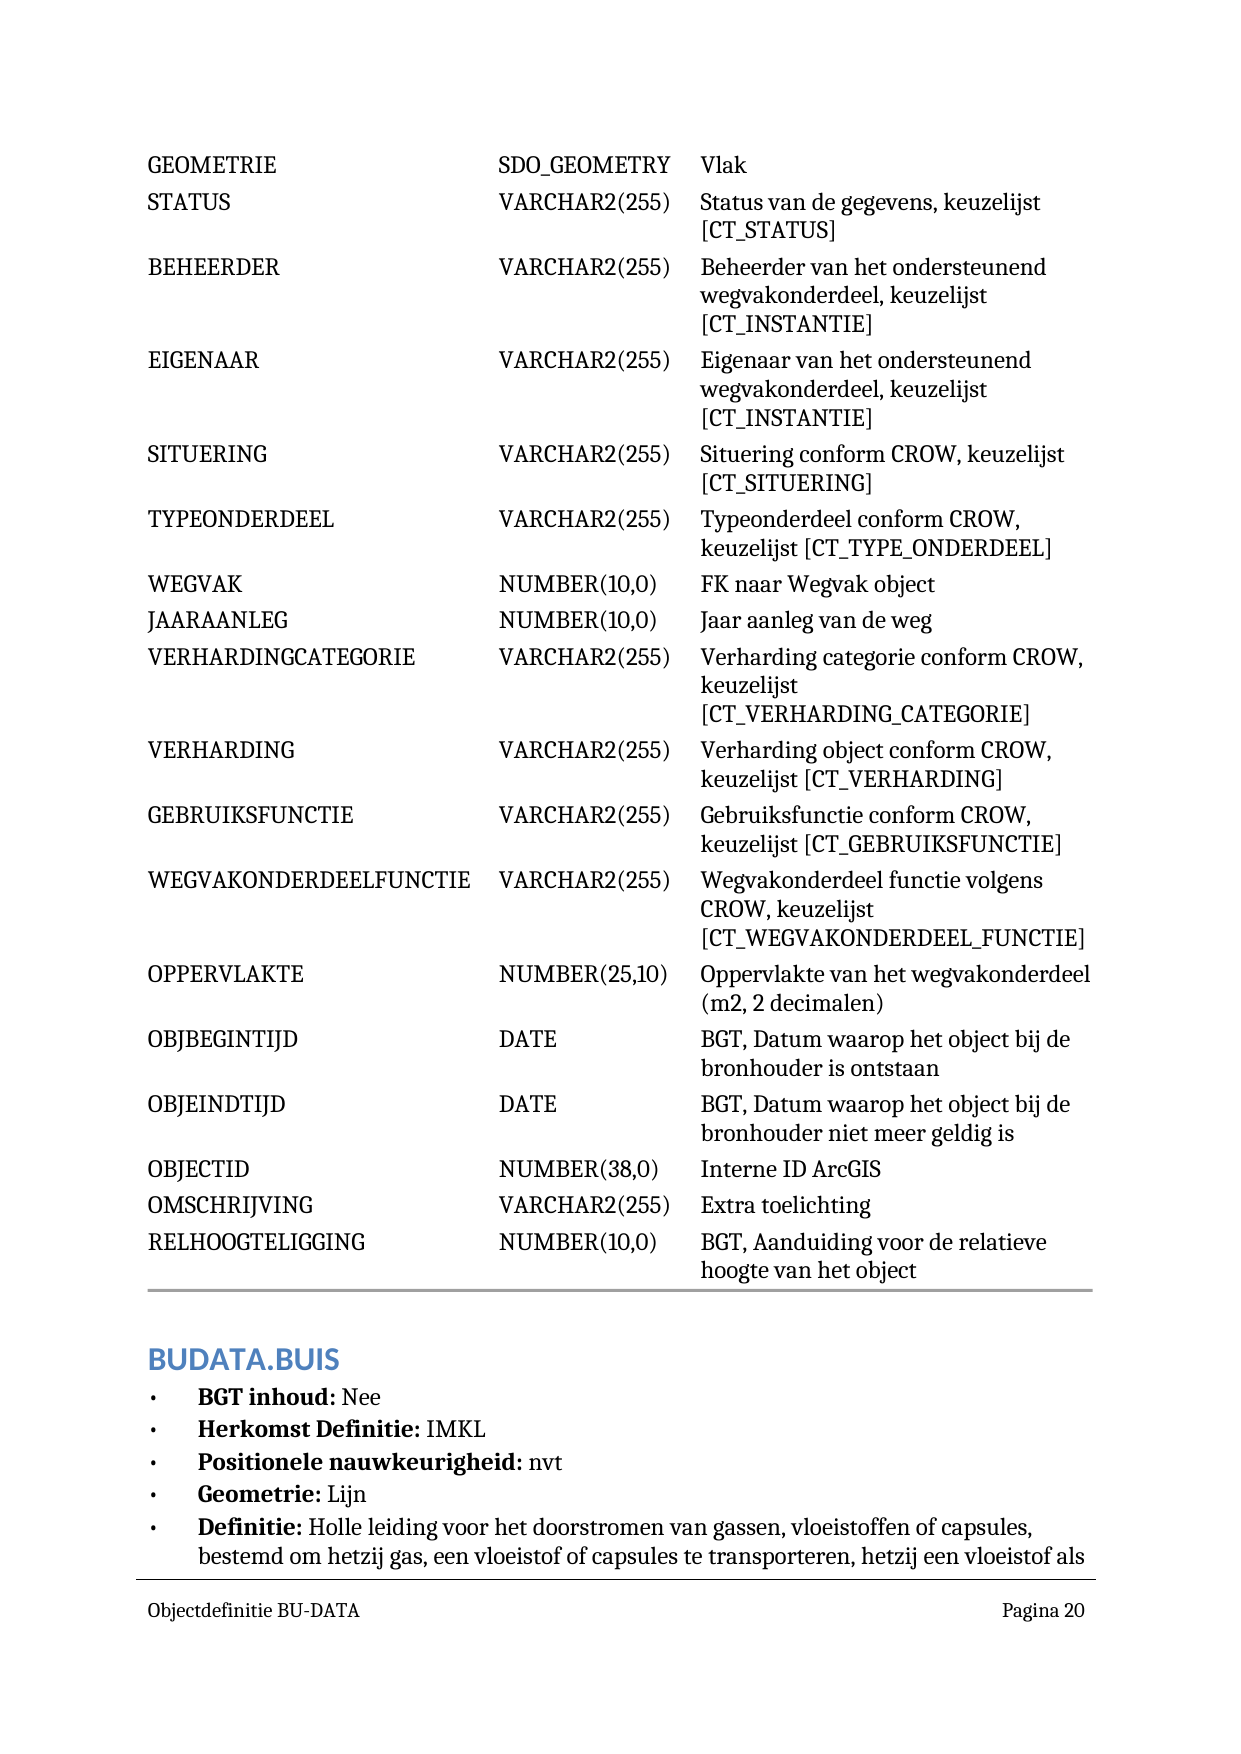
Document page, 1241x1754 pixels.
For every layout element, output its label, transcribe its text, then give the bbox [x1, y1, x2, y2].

table_cell TYPEONDERDEEL [136, 501, 487, 566]
table_cell Situering conform CROW, keuzelijst [CT_SITUERING] [689, 436, 1104, 501]
table_cell Extra toelichting [689, 1188, 1104, 1224]
table_cell OBJBEGINTIJD [136, 1021, 487, 1086]
table_cell VARCHAR2(255) [488, 501, 689, 566]
table_cell BGT, Datum waarop het object bij de bronhouder niet meer geldig is [689, 1086, 1104, 1151]
list Positionele nauwkeurigheid: nvt [148, 1448, 1093, 1477]
table_cell Eigenaar van het ondersteunend wegvakonderdeel, keuzelijst [CT_INSTANTIE] [689, 343, 1104, 436]
table_cell Vlak [689, 148, 1104, 184]
table_cell DATE [488, 1021, 689, 1086]
table_cell Interne ID ArcGIS [689, 1151, 1104, 1188]
table_cell VARCHAR2(255) [488, 249, 689, 343]
table_cell VARCHAR2(255) [488, 1188, 689, 1224]
table_cell DATE [488, 1086, 689, 1151]
table_cell BGT, Datum waarop het object bij de bronhouder is ontstaan [689, 1021, 1104, 1086]
table_cell NUMBER(10,0) [488, 603, 689, 639]
table_cell JAARAANLEG [136, 603, 487, 639]
table_cell VERHARDINGCATEGORIE [136, 639, 487, 733]
table_cell Wegvakonderdeel functie volgens CROW, keuzelijst [CT_WEGVAKONDERDEEL_FUNCTIE] [689, 863, 1104, 956]
subtitle BUDATA.BUIS [148, 1338, 1093, 1379]
table_cell VERHARDING [136, 733, 487, 798]
table_cell VARCHAR2(255) [488, 798, 689, 863]
table_cell NUMBER(10,0) [488, 566, 689, 603]
table_cell NUMBER(10,0) [488, 1224, 689, 1288]
table_cell VARCHAR2(255) [488, 436, 689, 501]
table_cell GEBRUIKSFUNCTIE [136, 798, 487, 863]
table_cell STATUS [136, 184, 487, 249]
table_cell Verharding categorie conform CROW, keuzelijst [CT_VERHARDING_CATEGORIE] [689, 639, 1104, 733]
table_cell RELHOOGTELIGGING [136, 1224, 487, 1289]
table_cell WEGVAK [136, 566, 487, 603]
list BGT inhoud: Nee [148, 1383, 1093, 1412]
table_cell VARCHAR2(255) [488, 343, 689, 436]
table_cell VARCHAR2(255) [488, 184, 689, 249]
table_cell EIGENAAR [136, 343, 487, 436]
table_cell GEOMETRIE [136, 148, 487, 184]
table_cell NUMBER(25,10) [488, 956, 689, 1021]
table_cell VARCHAR2(255) [488, 863, 689, 956]
table_cell BEHEERDER [136, 249, 487, 343]
table_cell Typeonderdeel conform CROW, keuzelijst [CT_TYPE_ONDERDEEL] [689, 501, 1104, 566]
table_cell NUMBER(38,0) [488, 1151, 689, 1188]
table_cell OMSCHRIJVING [136, 1188, 487, 1224]
table_cell Oppervlakte van het wegvakonderdeel (m2, 2 decimalen) [689, 956, 1104, 1021]
table_cell Verharding object conform CROW, keuzelijst [CT_VERHARDING] [689, 733, 1104, 798]
table_cell Gebruiksfunctie conform CROW, keuzelijst [CT_GEBRUIKSFUNCTIE] [689, 798, 1104, 863]
table_cell OPPERVLAKTE [136, 956, 487, 1021]
table_cell SDO_GEOMETRY [488, 148, 689, 184]
list Herkomst Definitie: IMKL [148, 1415, 1093, 1444]
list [148, 1513, 1093, 1570]
table_cell Status van de gegevens, keuzelijst [CT_STATUS] [689, 184, 1104, 249]
table_cell OBJECTID [136, 1151, 487, 1188]
table_cell Jaar aanleg van de weg [689, 603, 1104, 639]
list Geometrie: Lijn [148, 1480, 1093, 1509]
table_cell Beheerder van het ondersteunend wegvakonderdeel, keuzelijst [CT_INSTANTIE] [689, 249, 1104, 343]
table_cell VARCHAR2(255) [488, 639, 689, 733]
table_cell VARCHAR2(255) [488, 733, 689, 798]
table_cell OBJEINDTIJD [136, 1086, 487, 1151]
table_cell SITUERING [136, 436, 487, 501]
table_cell WEGVAKONDERDEELFUNCTIE [136, 863, 487, 956]
table_cell BGT, Aanduiding voor de relatieve hoogte van het object [689, 1224, 1104, 1289]
table_cell FK naar Wegvak object [689, 566, 1104, 603]
